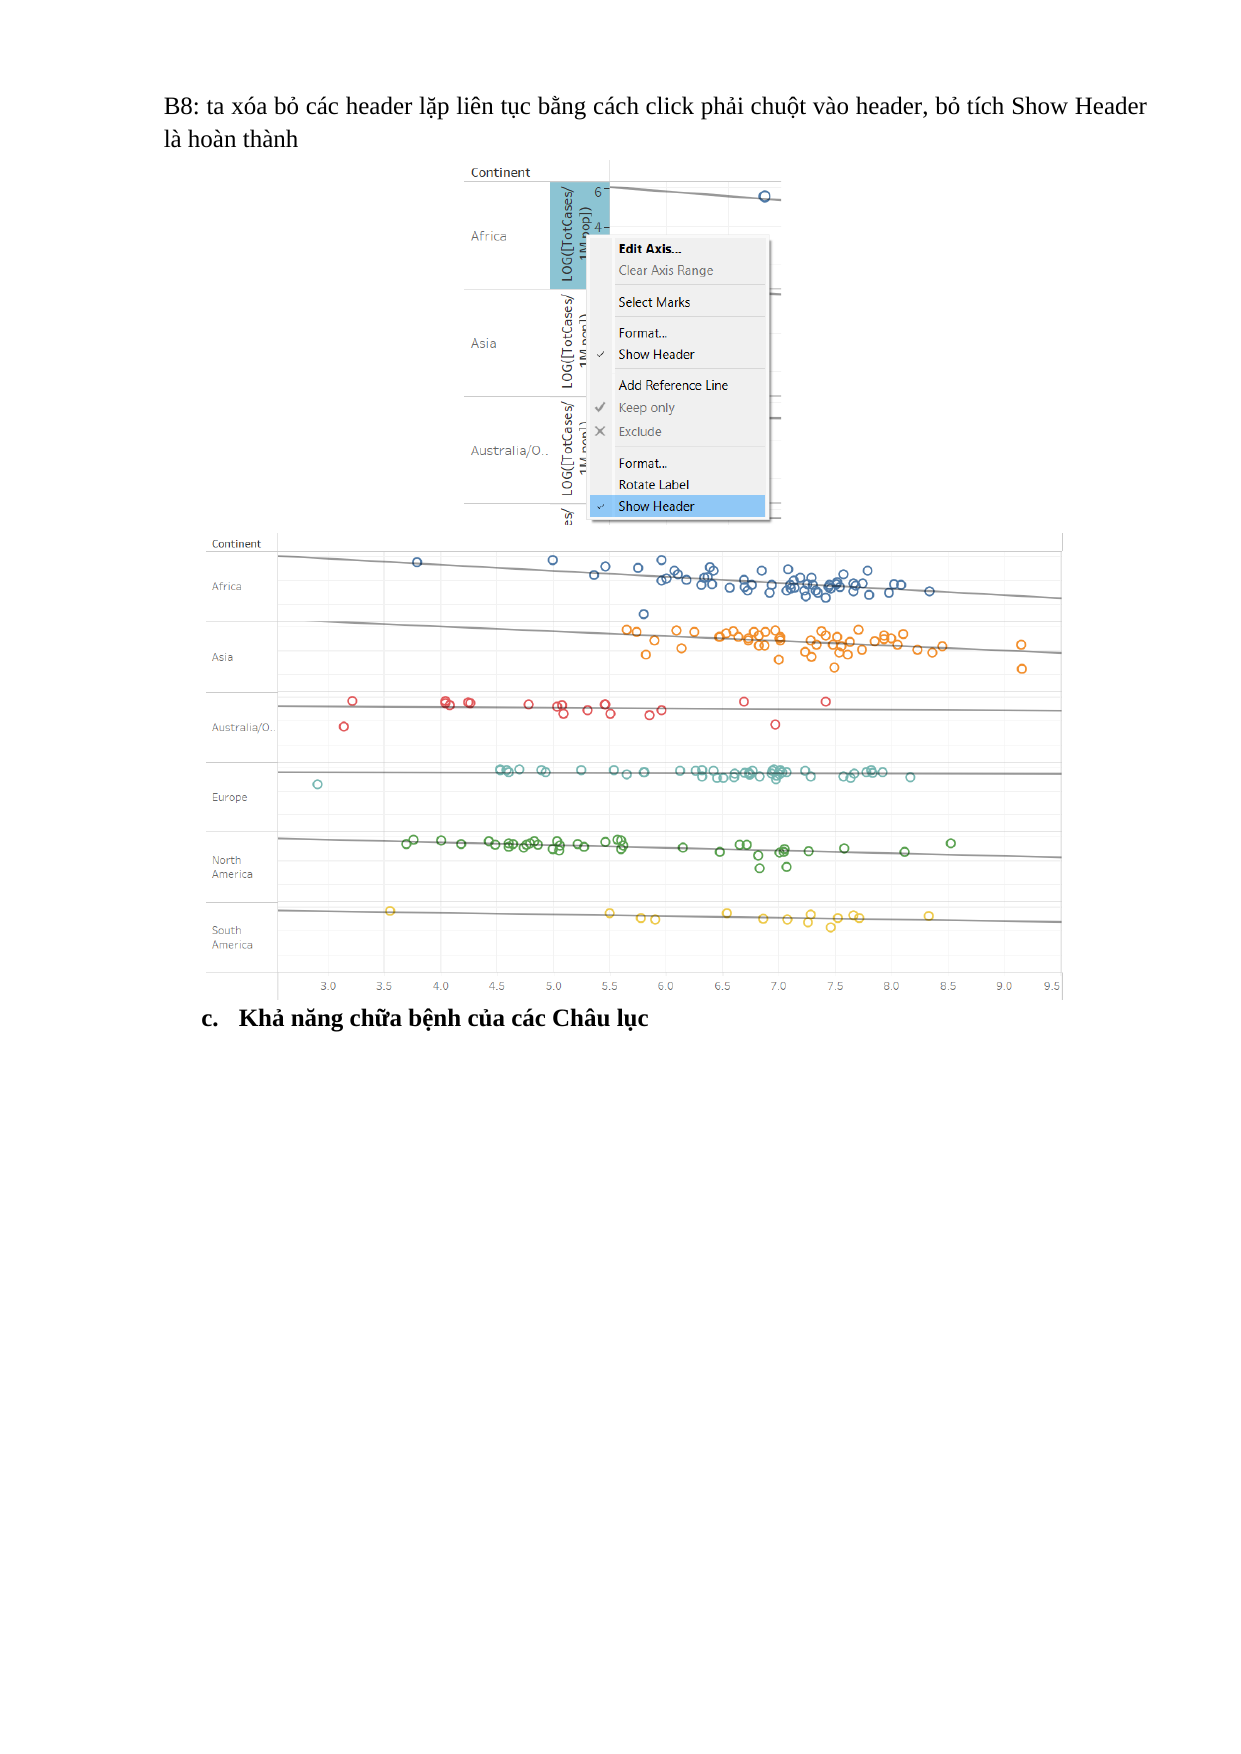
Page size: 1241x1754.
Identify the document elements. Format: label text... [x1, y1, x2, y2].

picture [201, 528, 1066, 1000]
text B8: ta xóa bỏ các header lặp liên tục bằng cách click phải chuột vào header, bỏ tích Show Header là hoàn thành [163, 91, 1149, 153]
list Khả năng chữa bệnh của các Châu lục [201, 1003, 1149, 1032]
picture [456, 157, 782, 525]
